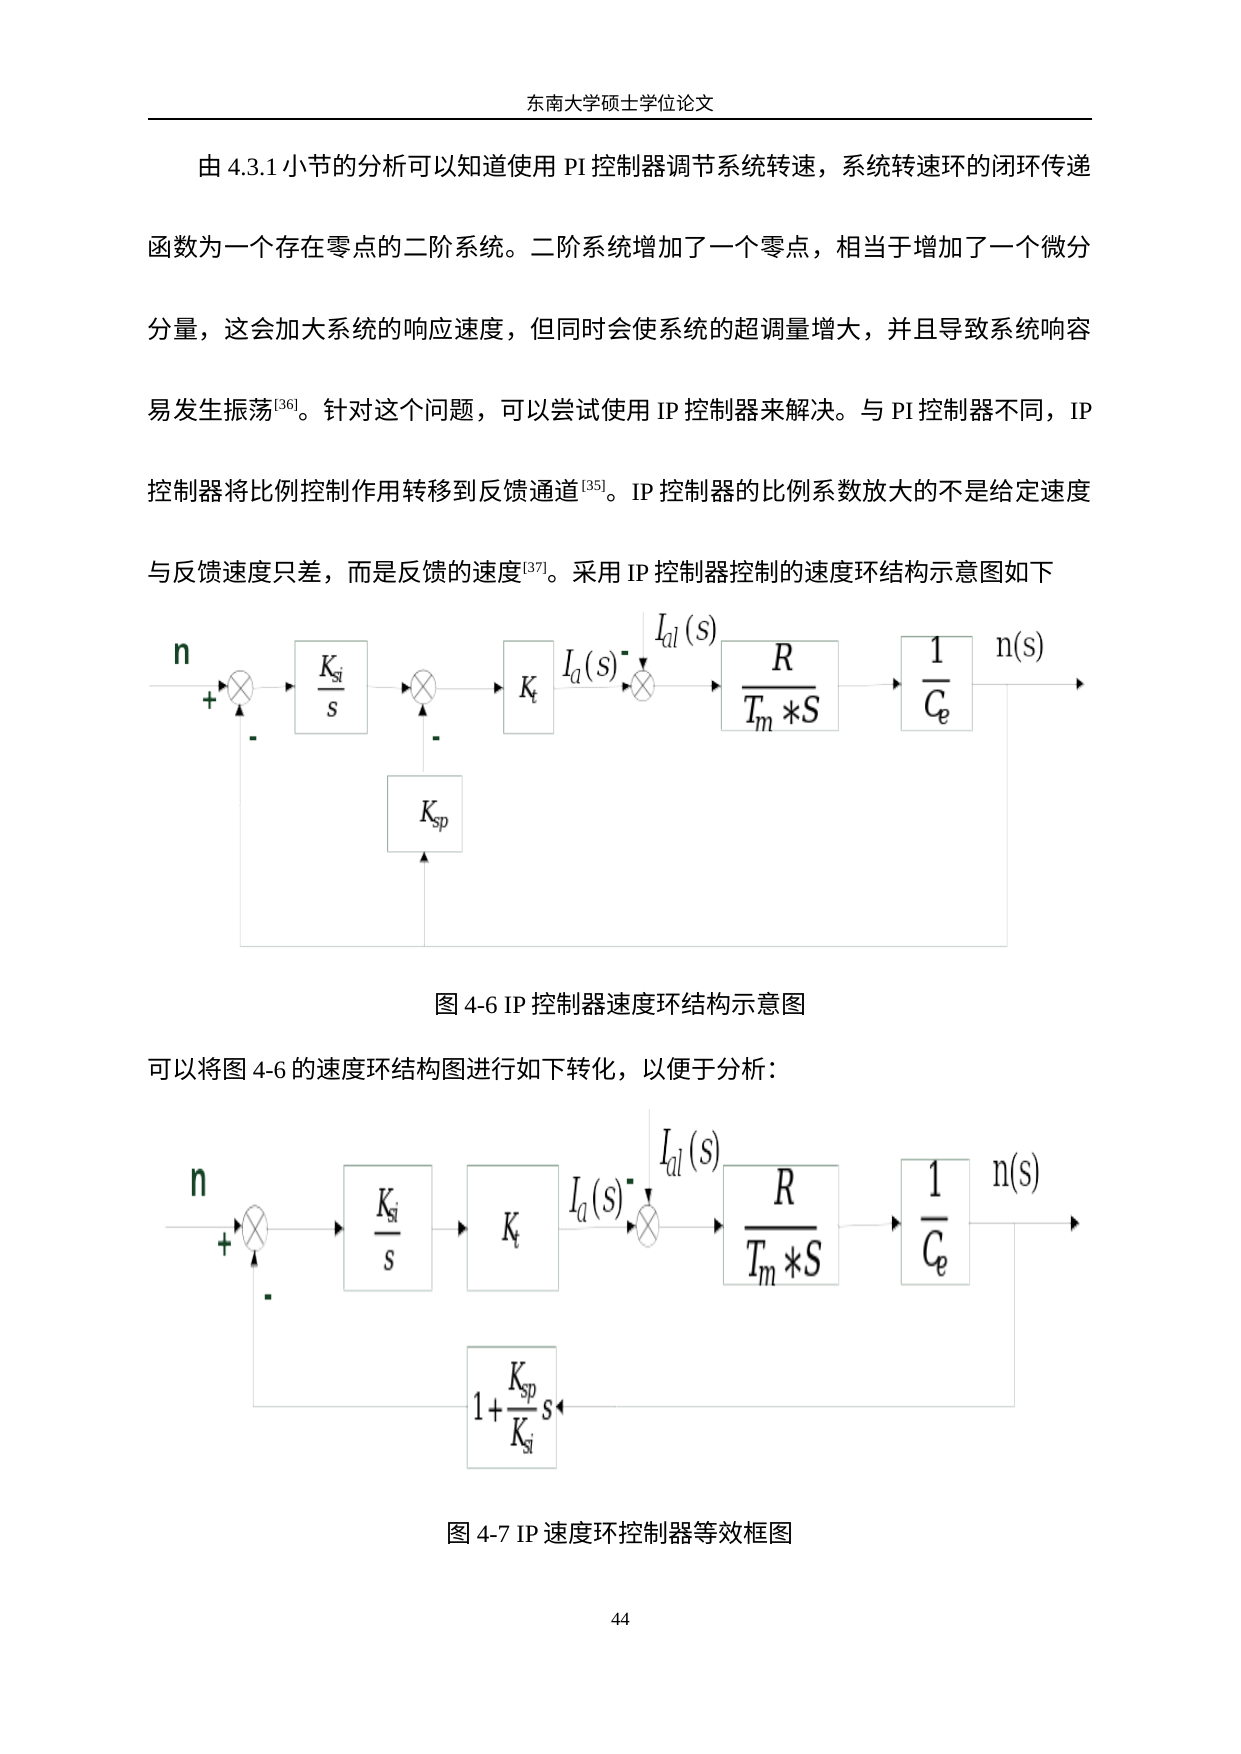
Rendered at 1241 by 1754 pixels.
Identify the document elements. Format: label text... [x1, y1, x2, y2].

text 图4-7 IP速度环控制器等效框图 [148, 1499, 1092, 1564]
text 由4.3.1小节的分析可以知道使用PI控制器调节系统转速，系统转速环的闭环传递函数为一个存在零点的二阶系统。二阶系统增加了一个零点，相当于增加了一个微分分量，这会加大系统的响应速度，但同时会使系统的超调量增大，并且导致系统响容易发生振荡[36]。针对这个问题，可以尝试使用IP控制器来解决。与PI控制器不同，IP控制器将比例控制作用转移到反馈通道[35]。IP控制器的比例系数放大的不是给定速度与反馈速度只差，而是反馈的速度[37]。采用IP控制器控制的速度环结构示意图如下 [148, 132, 1092, 603]
text 图4-6 IP控制器速度环结构示意图 [148, 970, 1092, 1035]
text 可以将图4-6的速度环结构图进行如下转化，以便于分析： [148, 1035, 1092, 1100]
